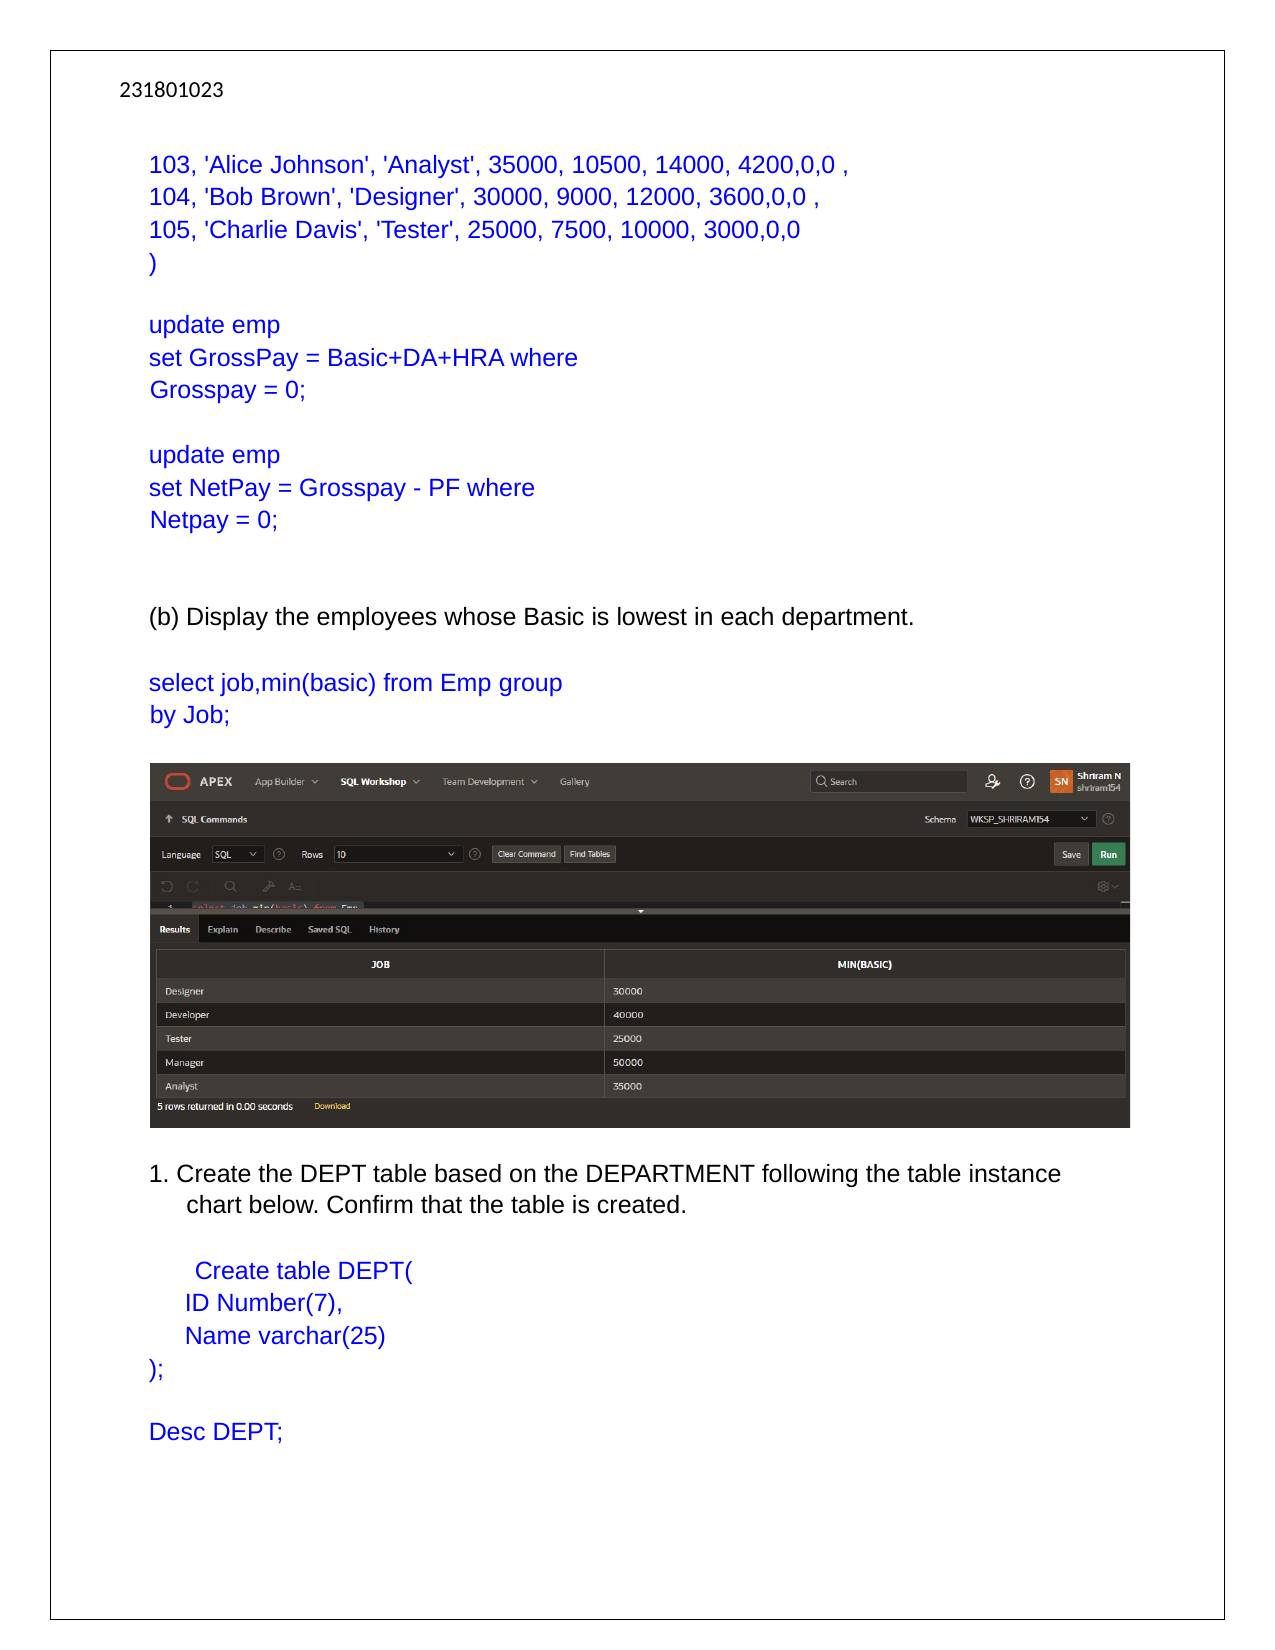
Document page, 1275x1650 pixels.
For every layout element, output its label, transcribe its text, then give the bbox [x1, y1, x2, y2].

text Desc DEPT; [148, 1416, 1147, 1445]
text update emp [148, 310, 1147, 339]
text (b) Display the employees whose Basic is lowest in each department. [148, 602, 1117, 631]
text 105, 'Charlie Davis', 'Tester', 25000, 7500, 10000, 3000,0,0 [148, 215, 1147, 244]
text Name varchar(25) [184, 1321, 1147, 1350]
text ) [148, 248, 1147, 276]
text ); [148, 1354, 1147, 1382]
text Create table DEPT( [188, 1256, 1147, 1284]
text update emp [148, 440, 1147, 469]
text set NetPay = Grosspay - PF where Netpay = 0; [148, 473, 536, 534]
text set GrossPay = Basic+DA+HRA where Grosspay = 0; [148, 343, 579, 404]
text 1. Create the DEPT table based on the DEPARTMENT following the table instance chart below. Confirm that the table is created. [148, 1158, 1117, 1219]
picture [150, 763, 1130, 1128]
text 104, 'Bob Brown', 'Designer', 30000, 9000, 12000, 3600,0,0 , [148, 182, 1147, 211]
text 103, 'Alice Johnson', 'Analyst', 35000, 10500, 14000, 4200,0,0 , [148, 150, 1147, 178]
text select job,min(basic) from Emp group by Job; [148, 668, 564, 729]
text ID Number(7), [184, 1288, 1147, 1317]
